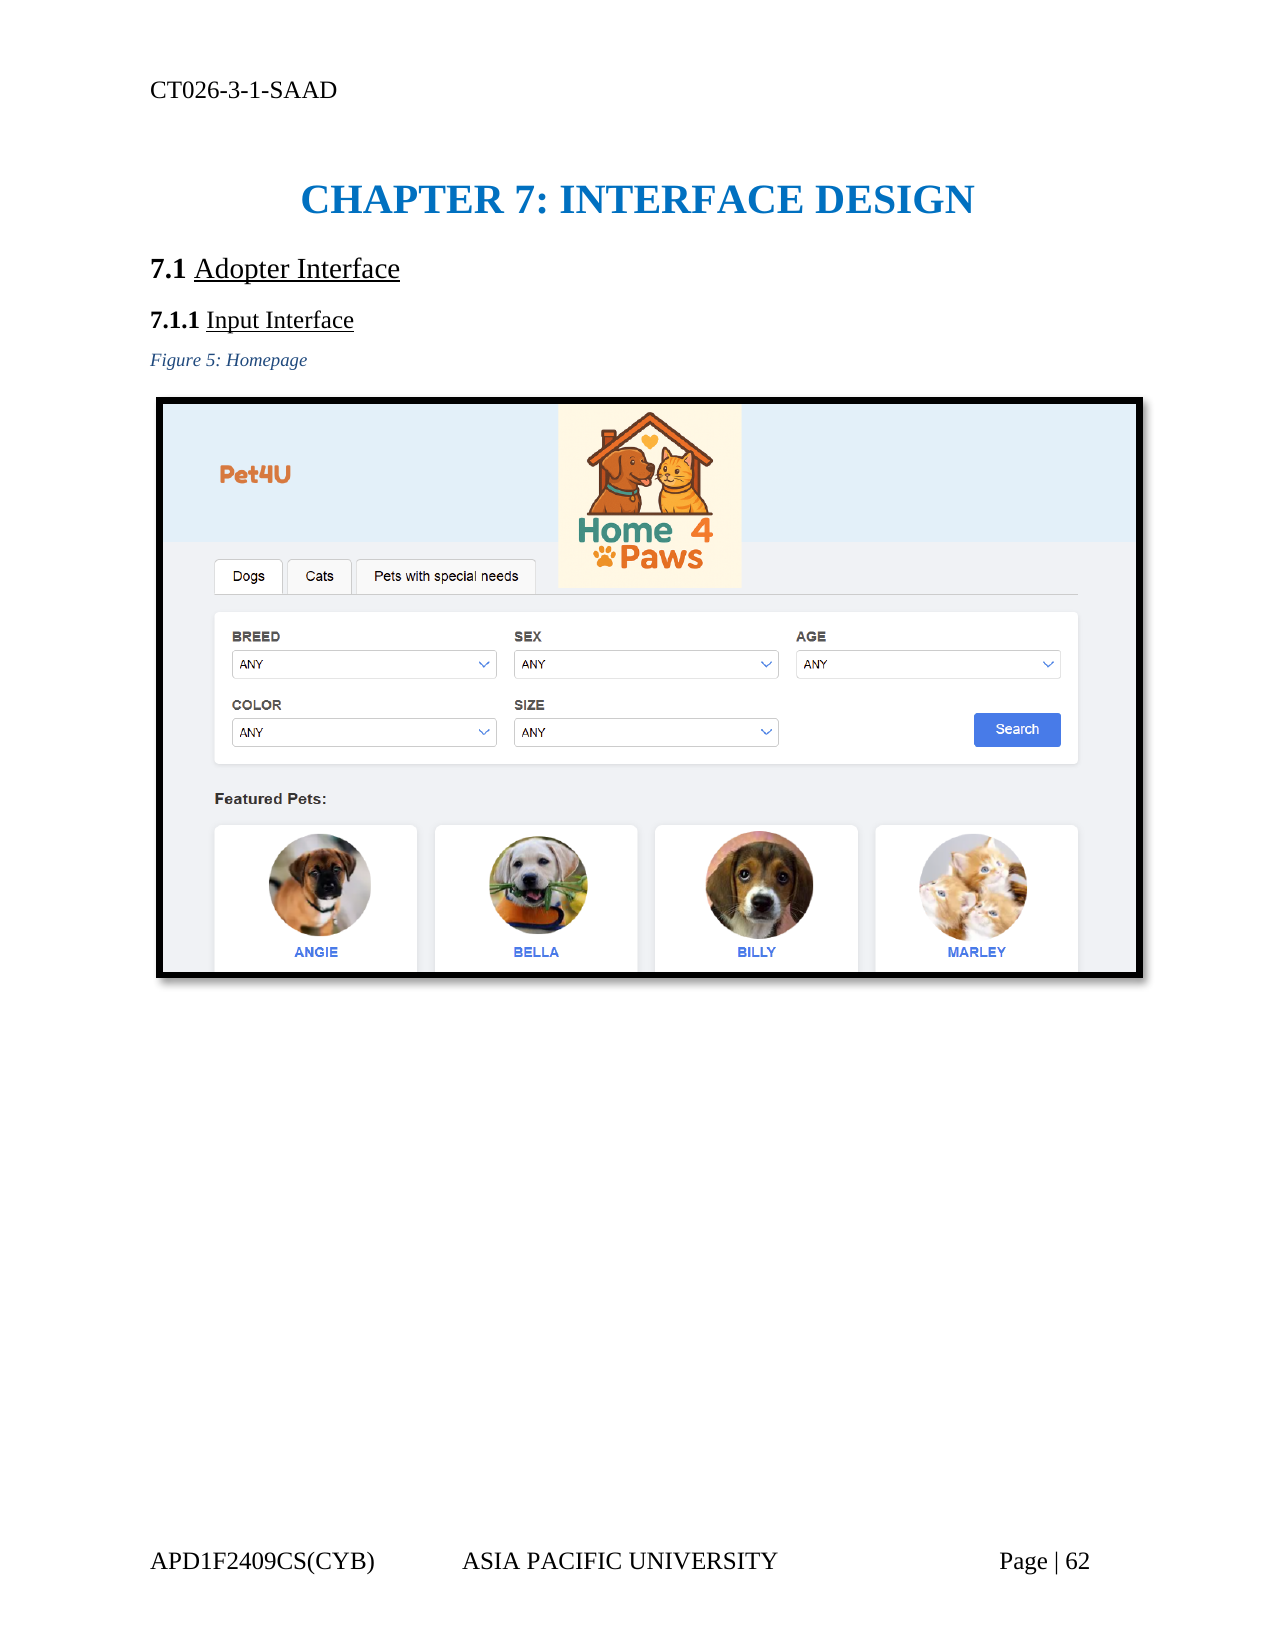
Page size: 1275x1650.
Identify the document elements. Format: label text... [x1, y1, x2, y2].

text Figure 5: Homepage [150, 349, 1125, 370]
subtitle 7.1.1 Input Interface [150, 306, 1125, 334]
subtitle 7.1 Adopter Interface [150, 251, 1125, 284]
picture [163, 404, 1136, 972]
subtitle CHAPTER 7: INTERFACE DESIGN [150, 175, 1125, 223]
